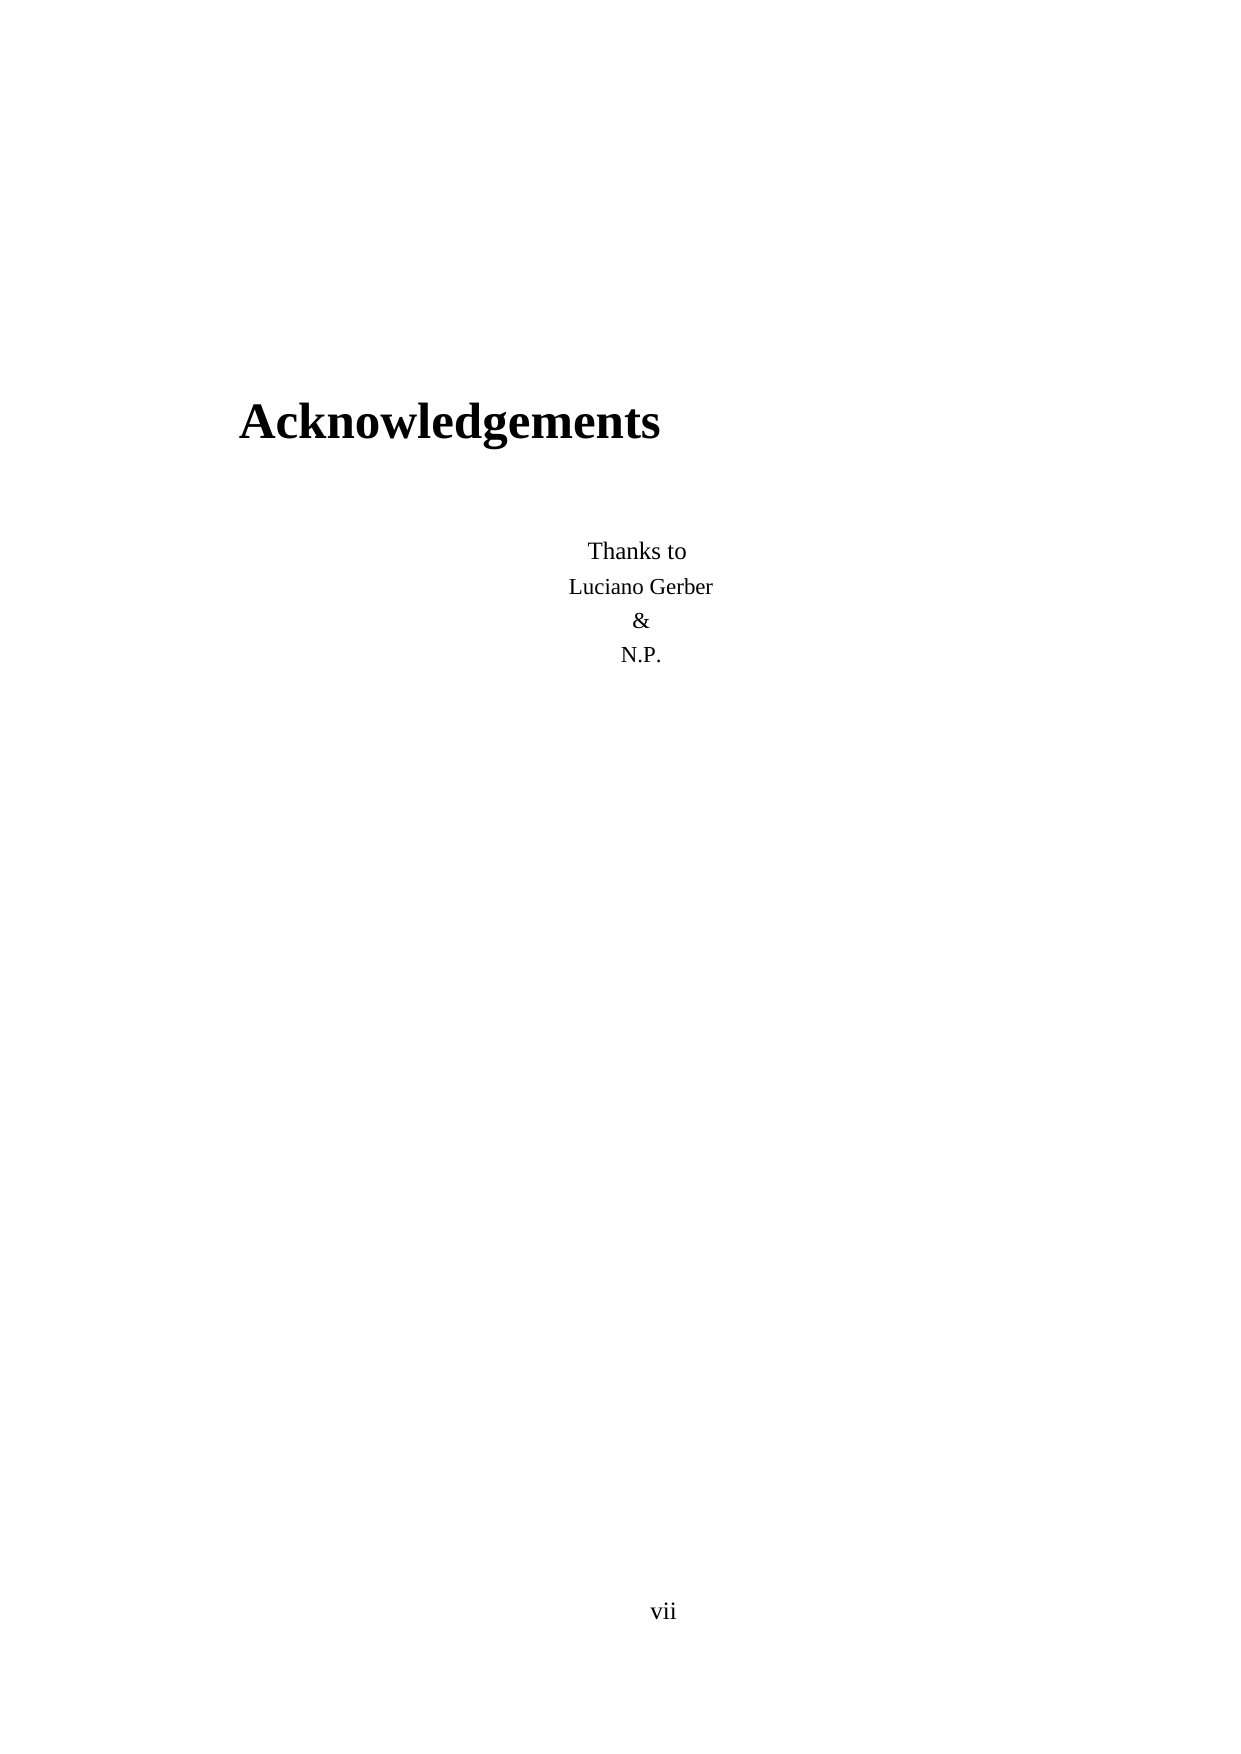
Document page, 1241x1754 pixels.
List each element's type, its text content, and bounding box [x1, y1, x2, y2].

subtitle Acknowledgements [238, 391, 1107, 450]
text & [175, 607, 1107, 634]
text Thanks to [238, 536, 1107, 565]
text Luciano Gerber [175, 573, 1107, 599]
text N.P. [175, 642, 1107, 668]
